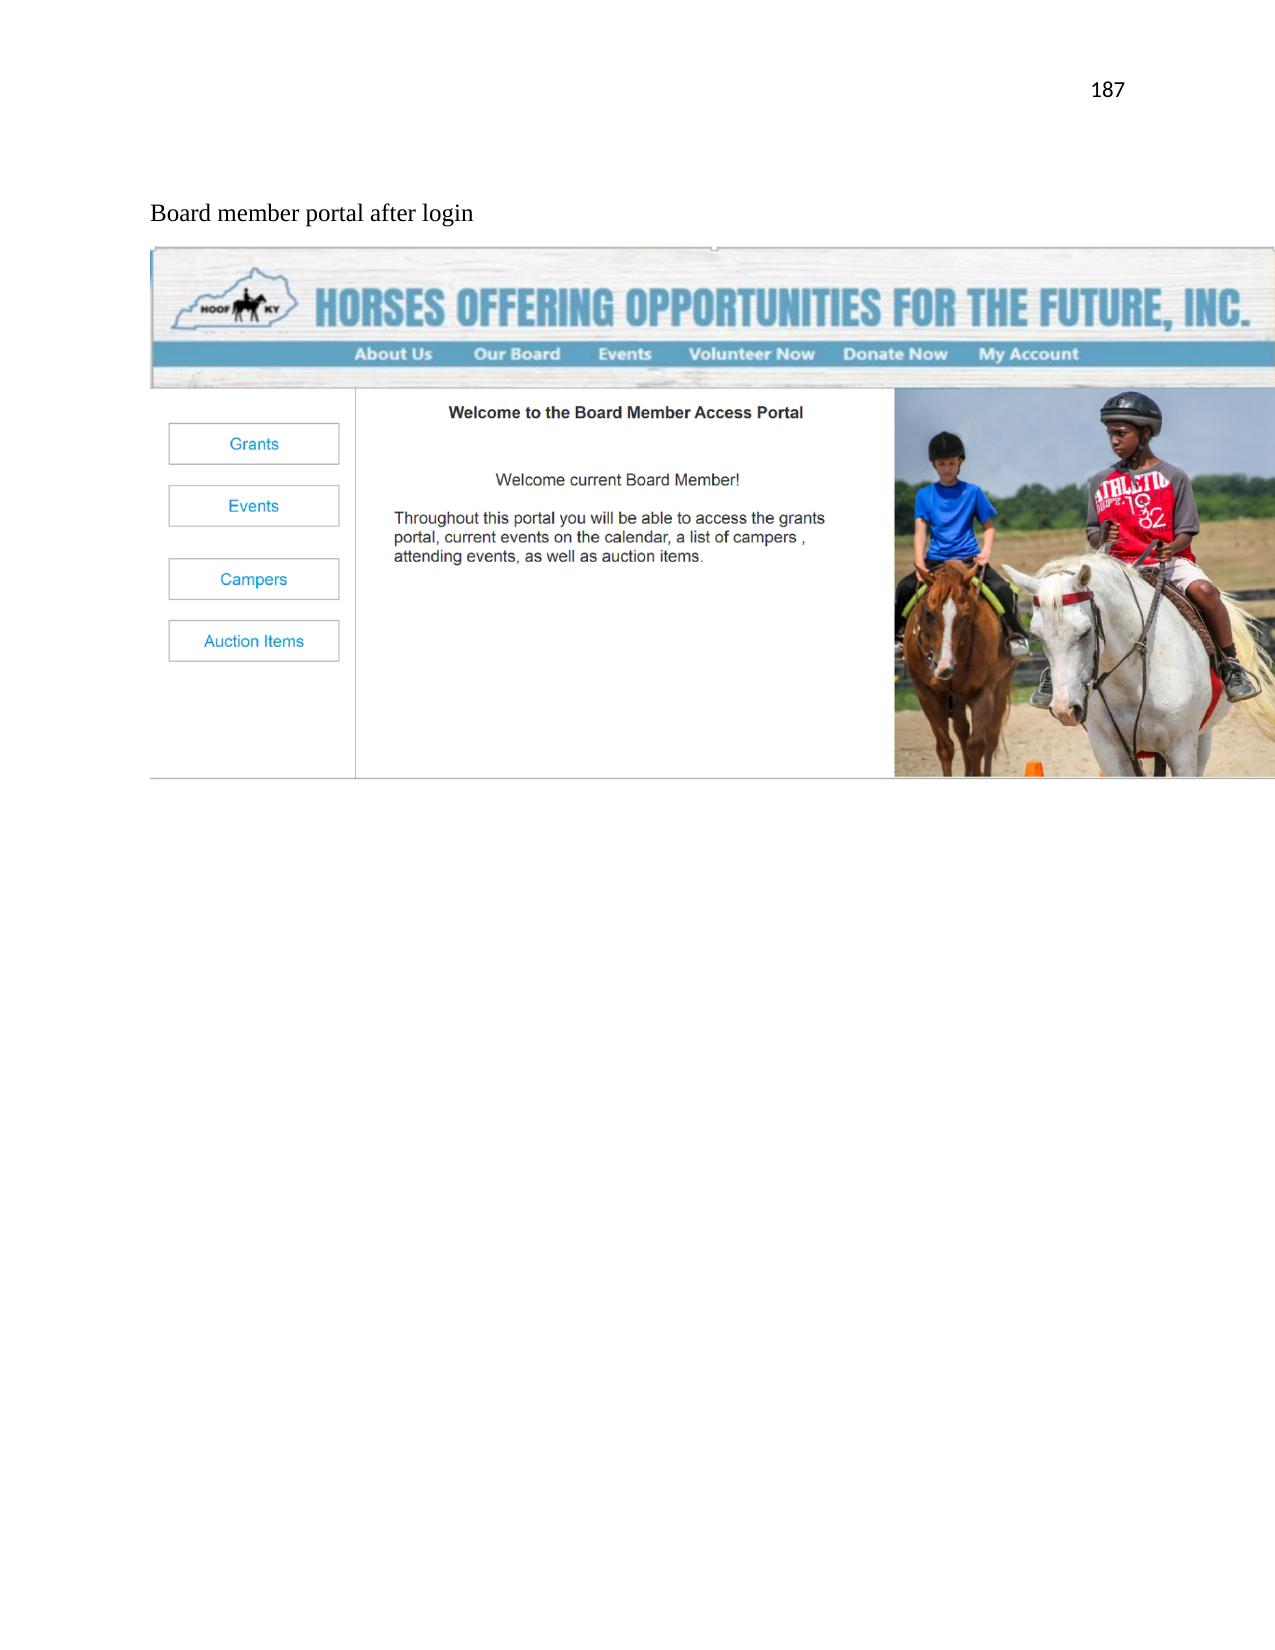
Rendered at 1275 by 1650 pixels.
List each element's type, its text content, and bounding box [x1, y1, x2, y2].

picture [150, 245, 1275, 780]
text Board member portal after login [150, 198, 1125, 226]
